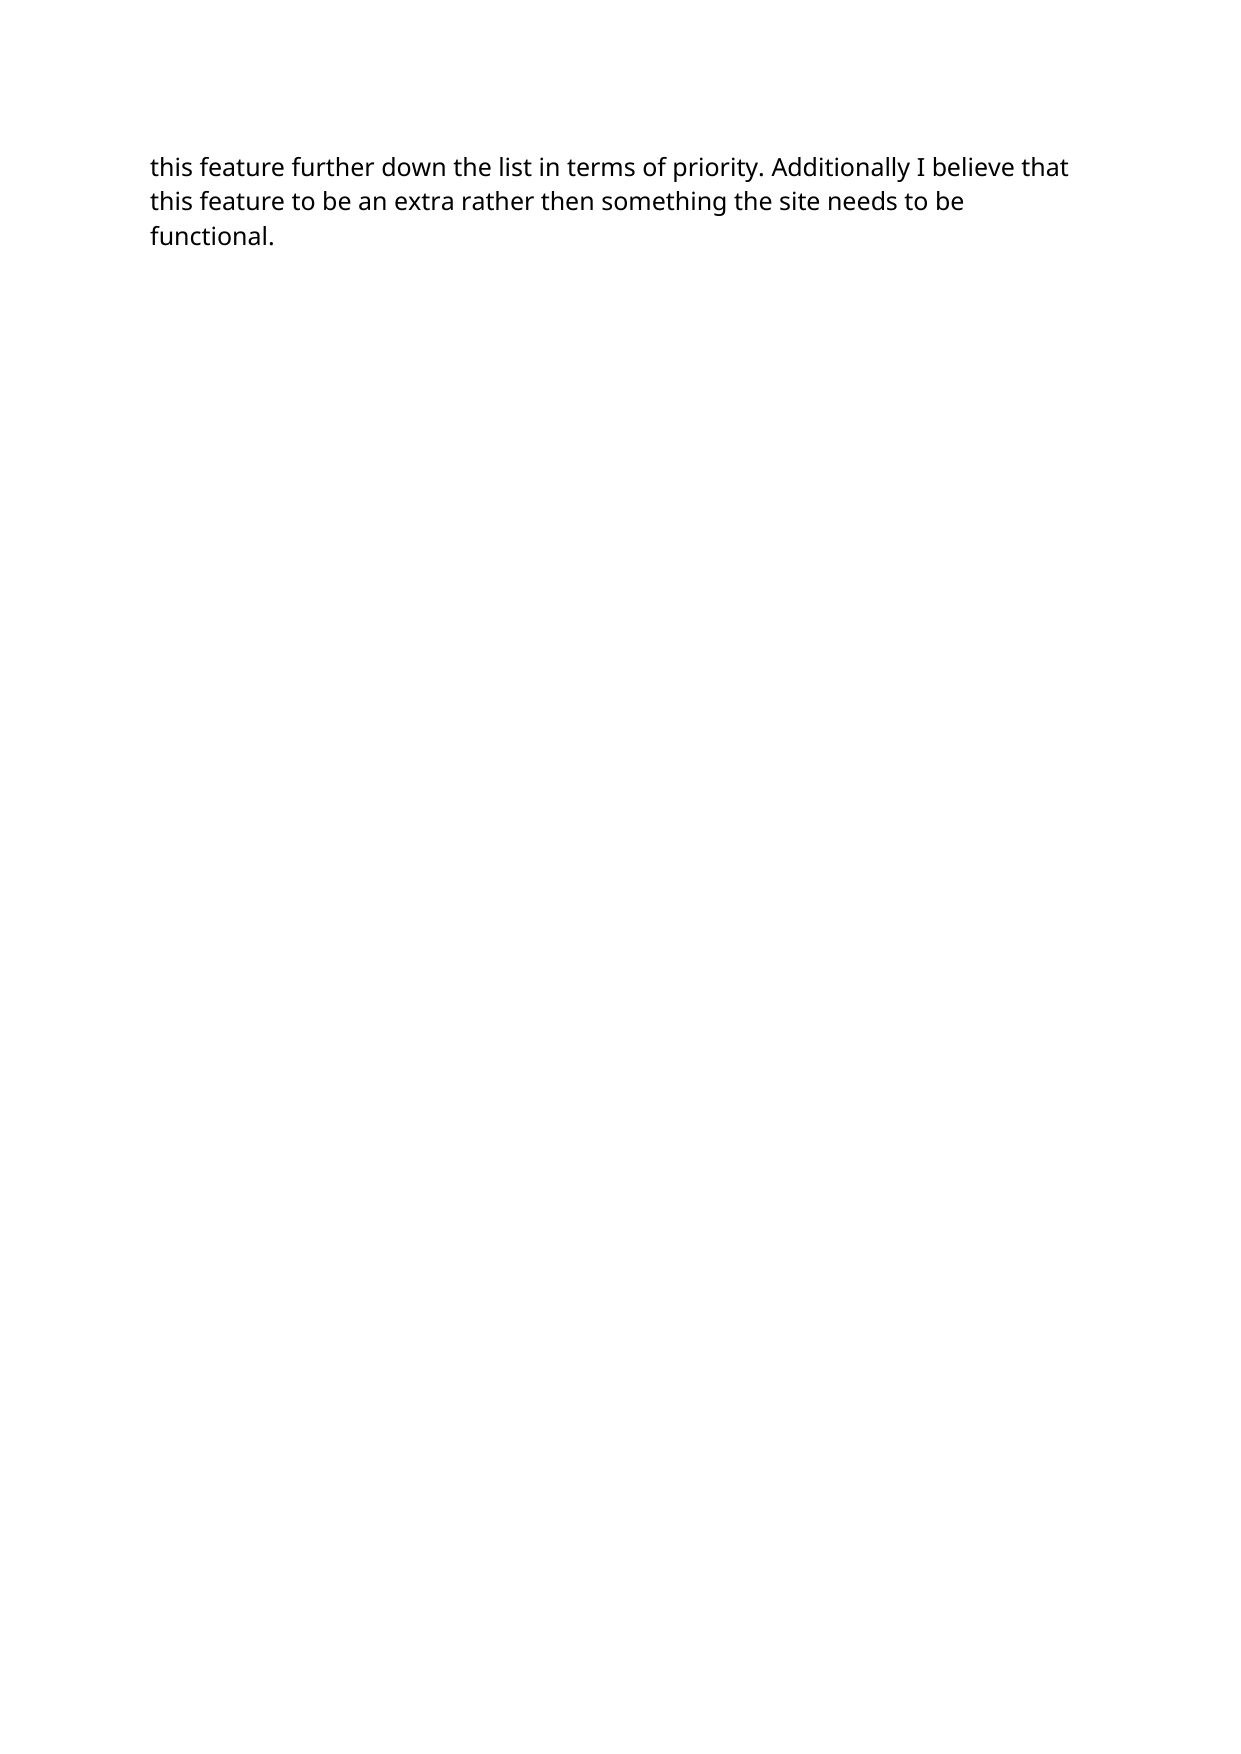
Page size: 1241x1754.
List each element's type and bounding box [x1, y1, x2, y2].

text [150, 150, 1090, 252]
